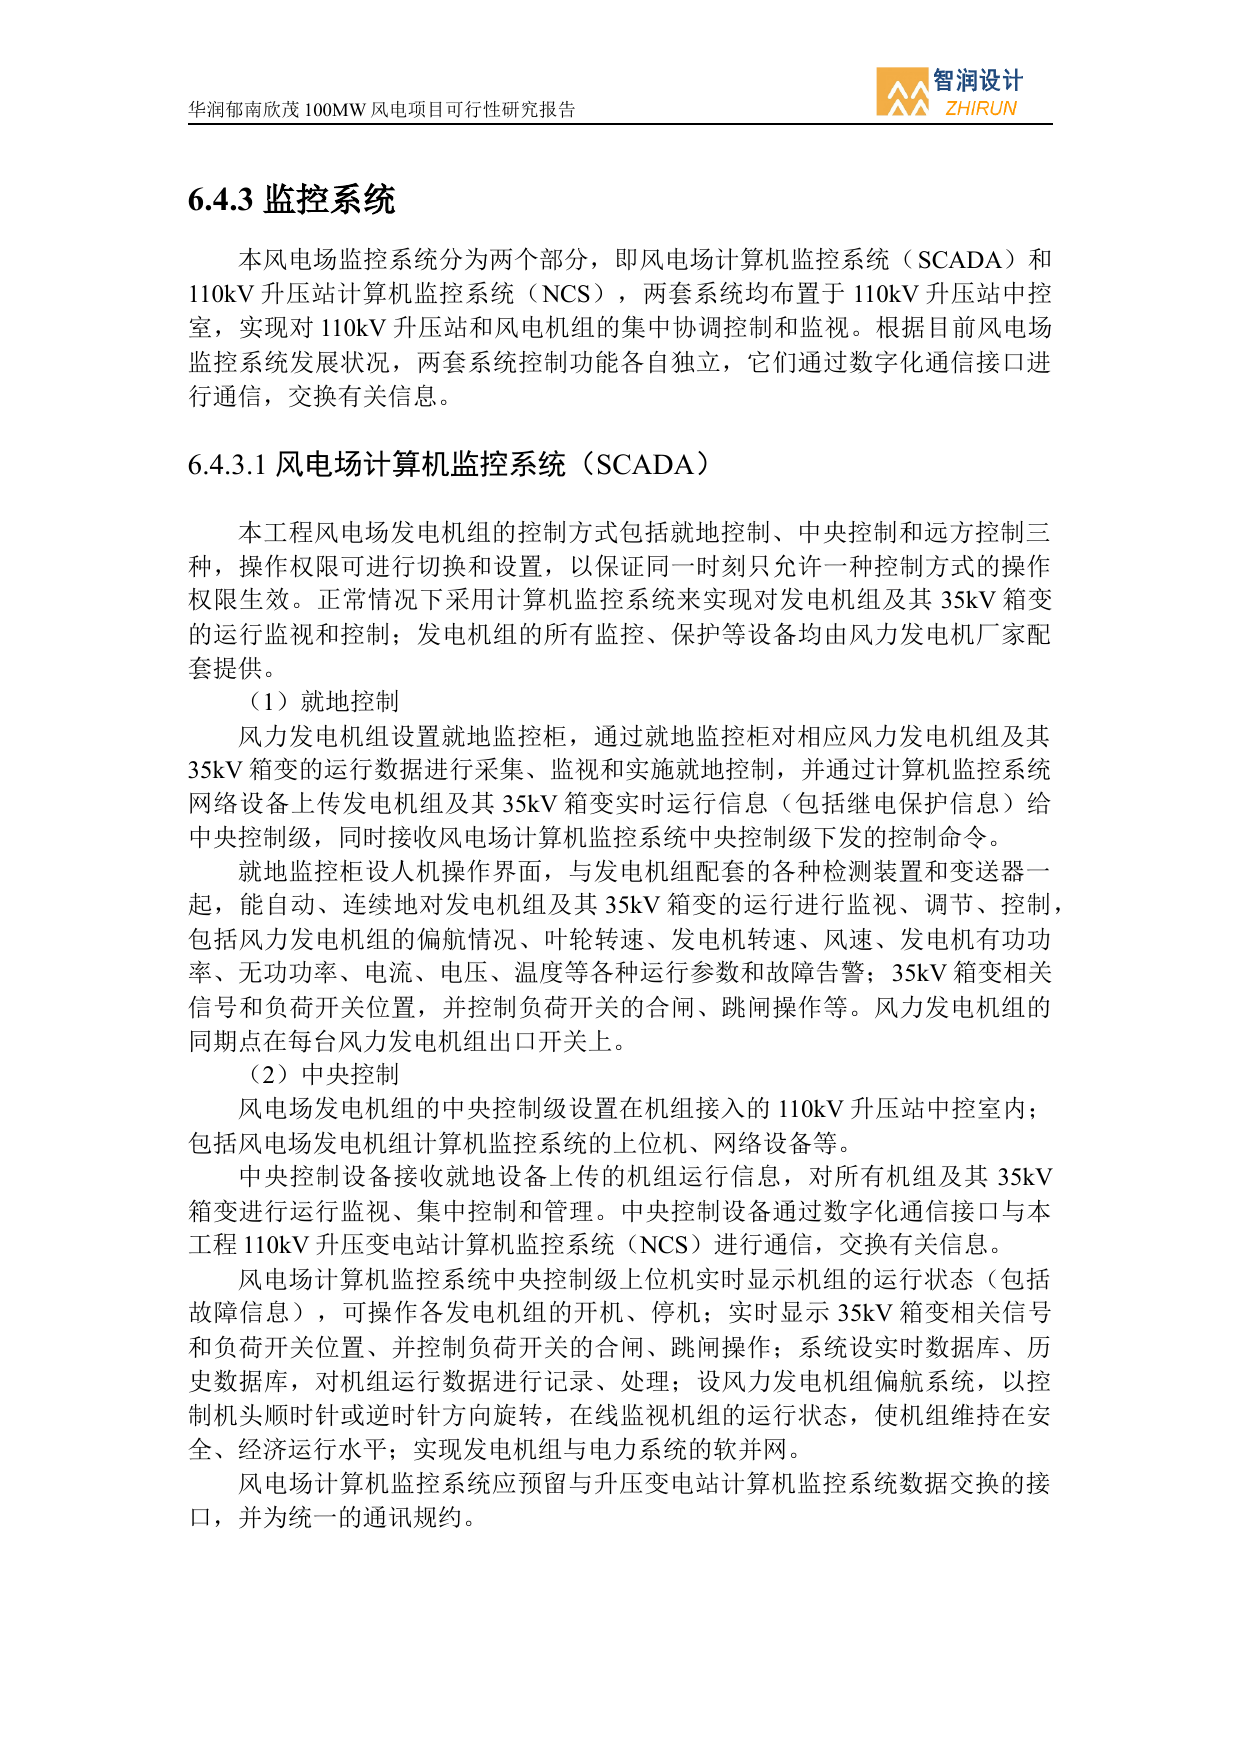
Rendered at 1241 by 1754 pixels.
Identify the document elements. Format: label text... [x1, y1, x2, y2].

text 本工程风电场发电机组的控制方式包括就地控制、中央控制和远方控制三种，操作权限可进行切换和设置，以保证同一时刻只允许一种控制方式的操作权限生效。正常情况下采用计算机监控系统来实现对发电机组及其35kV箱变的运行监视和控制；发电机组的所有监控、保护等设备均由风力发电机厂家配套提供。 [187, 513, 1053, 683]
text 风力发电机组设置就地监控柜，通过就地监控柜对相应风力发电机组及其35kV箱变的运行数据进行采集、监视和实施就地控制，并通过计算机监控系统网络设备上传发电机组及其35kV箱变实时运行信息（包括继电保护信息）给中央控制级，同时接收风电场计算机监控系统中央控制级下发的控制命令。 [187, 717, 1053, 853]
text 风电场计算机监控系统中央控制级上位机实时显示机组的运行状态（包括故障信息），可操作各发电机组的开机、停机；实时显示35kV箱变相关信号和负荷开关位置、并控制负荷开关的合闸、跳闸操作；系统设实时数据库、历史数据库，对机组运行数据进行记录、处理；设风力发电机组偏航系统，以控制机头顺时针或逆时针方向旋转，在线监视机组的运行状态，使机组维持在安全、经济运行水平；实现发电机组与电力系统的软并网。 [187, 1261, 1053, 1464]
text 6.4.3 监控系统 [187, 164, 1053, 232]
text （2）中央控制 [187, 1057, 1053, 1091]
text （1）就地控制 [187, 683, 1053, 717]
picture [876, 65, 1024, 117]
text 本风电场监控系统分为两个部分，即风电场计算机监控系统（SCADA）和110kV升压站计算机监控系统（NCS），两套系统均布置于110kV升压站中控室，实现对110kV升压站和风电机组的集中协调控制和监视。根据目前风电场监控系统发展状况，两套系统控制功能各自独立，它们通过数字化通信接口进行通信，交换有关信息。 [187, 242, 1053, 412]
text 风电场计算机监控系统应预留与升压变电站计算机监控系统数据交换的接口，并为统一的通讯规约。 [187, 1464, 1053, 1532]
text 6.4.3.1 风电场计算机监控系统（SCADA） [187, 429, 1053, 497]
text 就地监控柜设人机操作界面，与发电机组配套的各种检测装置和变送器一起，能自动、连续地对发电机组及其35kV箱变的运行进行监视、调节、控制，包括风力发电机组的偏航情况、叶轮转速、发电机转速、风速、发电机有功功率、无功功率、电流、电压、温度等各种运行参数和故障告警；35kV箱变相关信号和负荷开关位置，并控制负荷开关的合闸、跳闸操作等。风力发电机组的同期点在每台风力发电机组出口开关上。 [187, 853, 1053, 1057]
text 风电场发电机组的中央控制级设置在机组接入的110kV升压站中控室内；包括风电场发电机组计算机监控系统的上位机、网络设备等。 [187, 1091, 1053, 1159]
text 中央控制设备接收就地设备上传的机组运行信息，对所有机组及其35kV箱变进行运行监视、集中控制和管理。中央控制设备通过数字化通信接口与本工程110kV升压变电站计算机监控系统（NCS）进行通信，交换有关信息。 [187, 1159, 1053, 1261]
